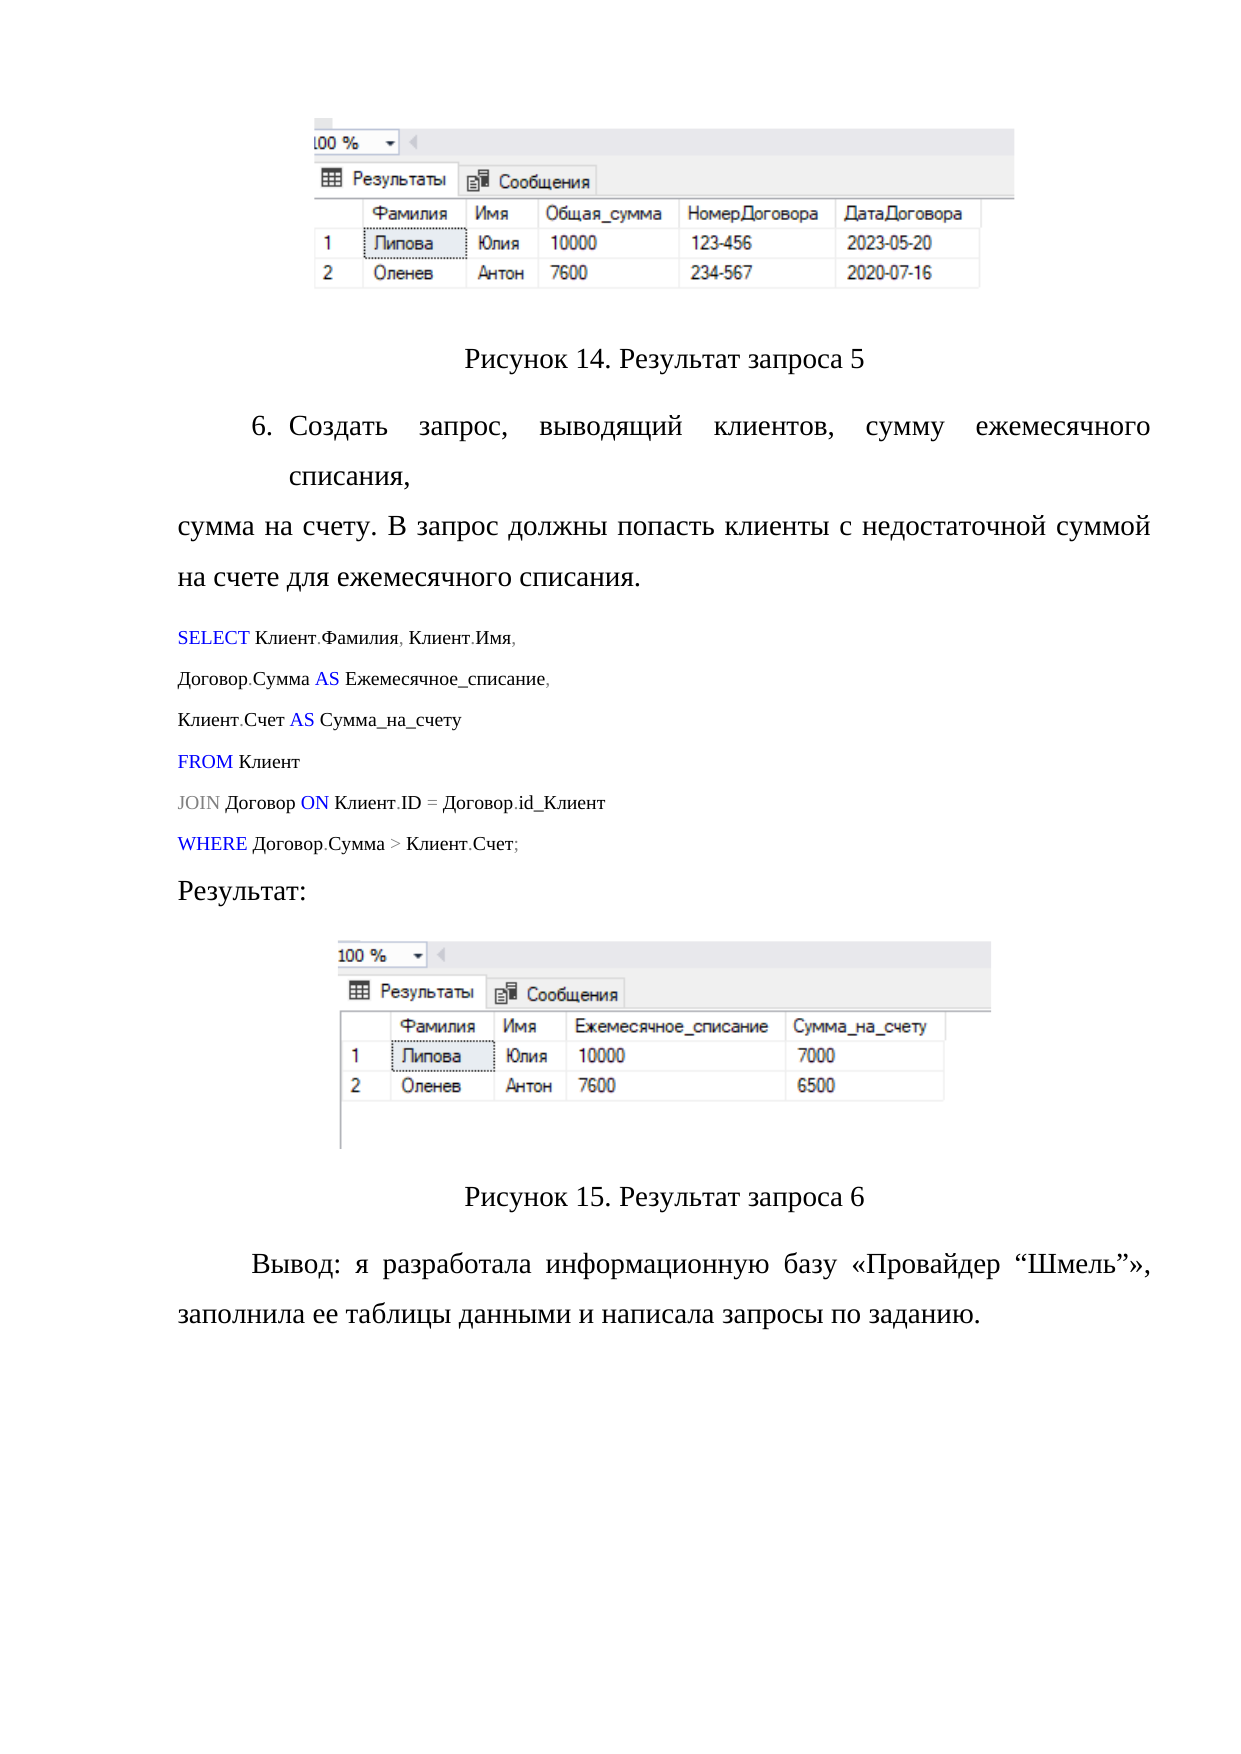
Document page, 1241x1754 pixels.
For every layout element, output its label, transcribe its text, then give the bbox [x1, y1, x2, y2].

text Вывод: я разработала информационную базу «Провайдер “Шмель”», заполнила ее таблицы данными и написала запросы по заданию. [177, 1246, 1152, 1329]
text SELECT Клиент.Фамилия, Клиент.Имя, [177, 626, 1152, 649]
picture [314, 118, 1015, 311]
text WHERE Договор.Сумма > Клиент.Счет; [177, 832, 1152, 855]
list Создать запрос, выводящий клиентов, сумму ежемесячного списания, [251, 408, 1152, 492]
picture [337, 940, 992, 1149]
text FROM Клиент [177, 749, 1152, 772]
text Договор.Сумма AS Ежемесячное_списание, [177, 667, 1152, 690]
text сумма на счету. В запрос должны попасть клиенты с недостаточной суммой на счете для ежемесячного списания. [177, 508, 1152, 592]
text Клиент.Счет AS Сумма_на_счету [177, 708, 1152, 731]
text Результат: [177, 873, 1152, 907]
text Рисунок 14. Результат запроса 5 [177, 341, 1152, 374]
text Рисунок 15. Результат запроса 6 [177, 1179, 1152, 1212]
text JOIN Договор ON Клиент.ID = Договор.id_Клиент [177, 791, 1152, 814]
